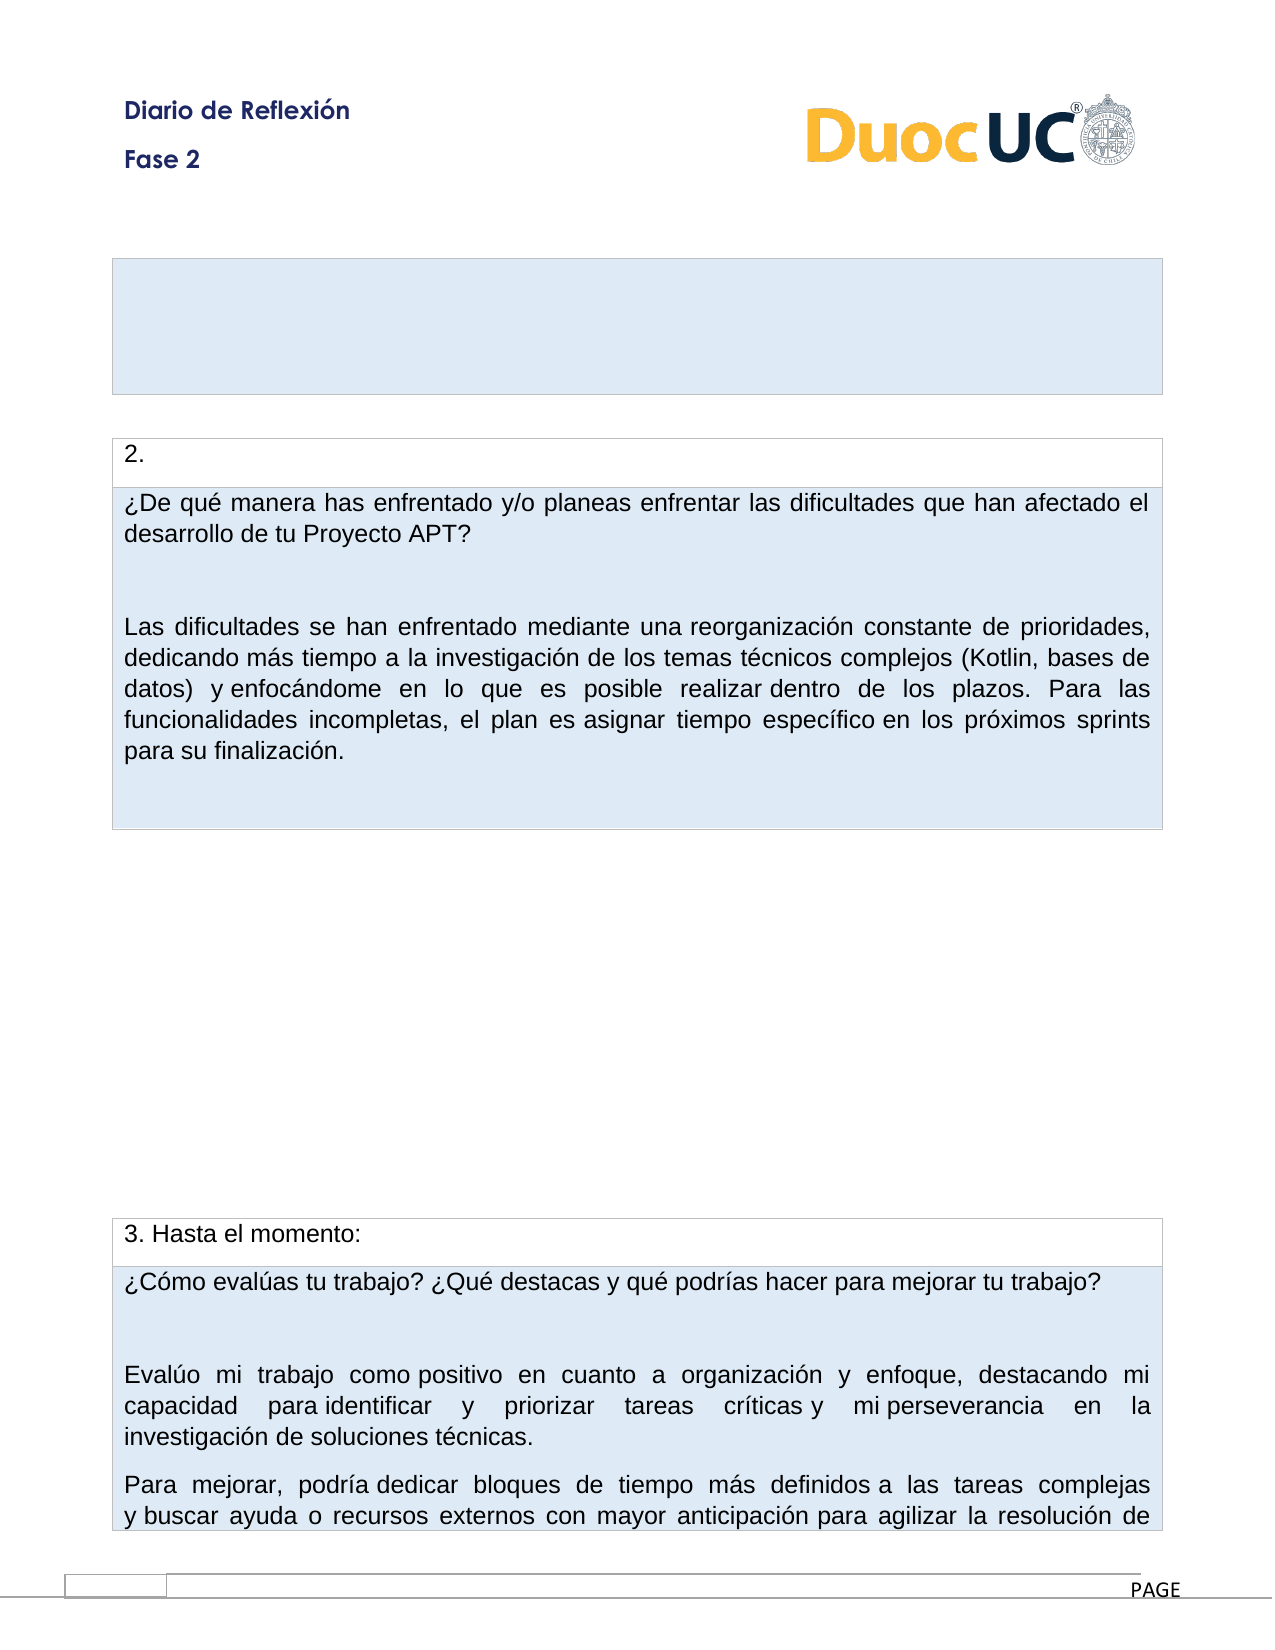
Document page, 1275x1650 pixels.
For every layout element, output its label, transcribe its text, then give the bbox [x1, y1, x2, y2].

table_header 3. Hasta el momento: [113, 1219, 1162, 1266]
table_cell ¿De qué manera has enfrentado y/o planeas enfrentar las dificultades que han afectado el desarrollo de tu Proyecto APT? Las dificultades se han enfrentado mediante una reorganización constante de prioridades, dedicando más tiempo a la investigación de los temas técnicos complejos (Kotlin, bases de datos) y enfocándome en lo que es posible realizar dentro de los plazos. Para las funcionalidades incompletas, el plan es asignar tiempo específico en los próximos sprints para su finalización. [113, 488, 1162, 828]
picture [807, 94, 1135, 165]
table_header 2. [113, 439, 1162, 487]
